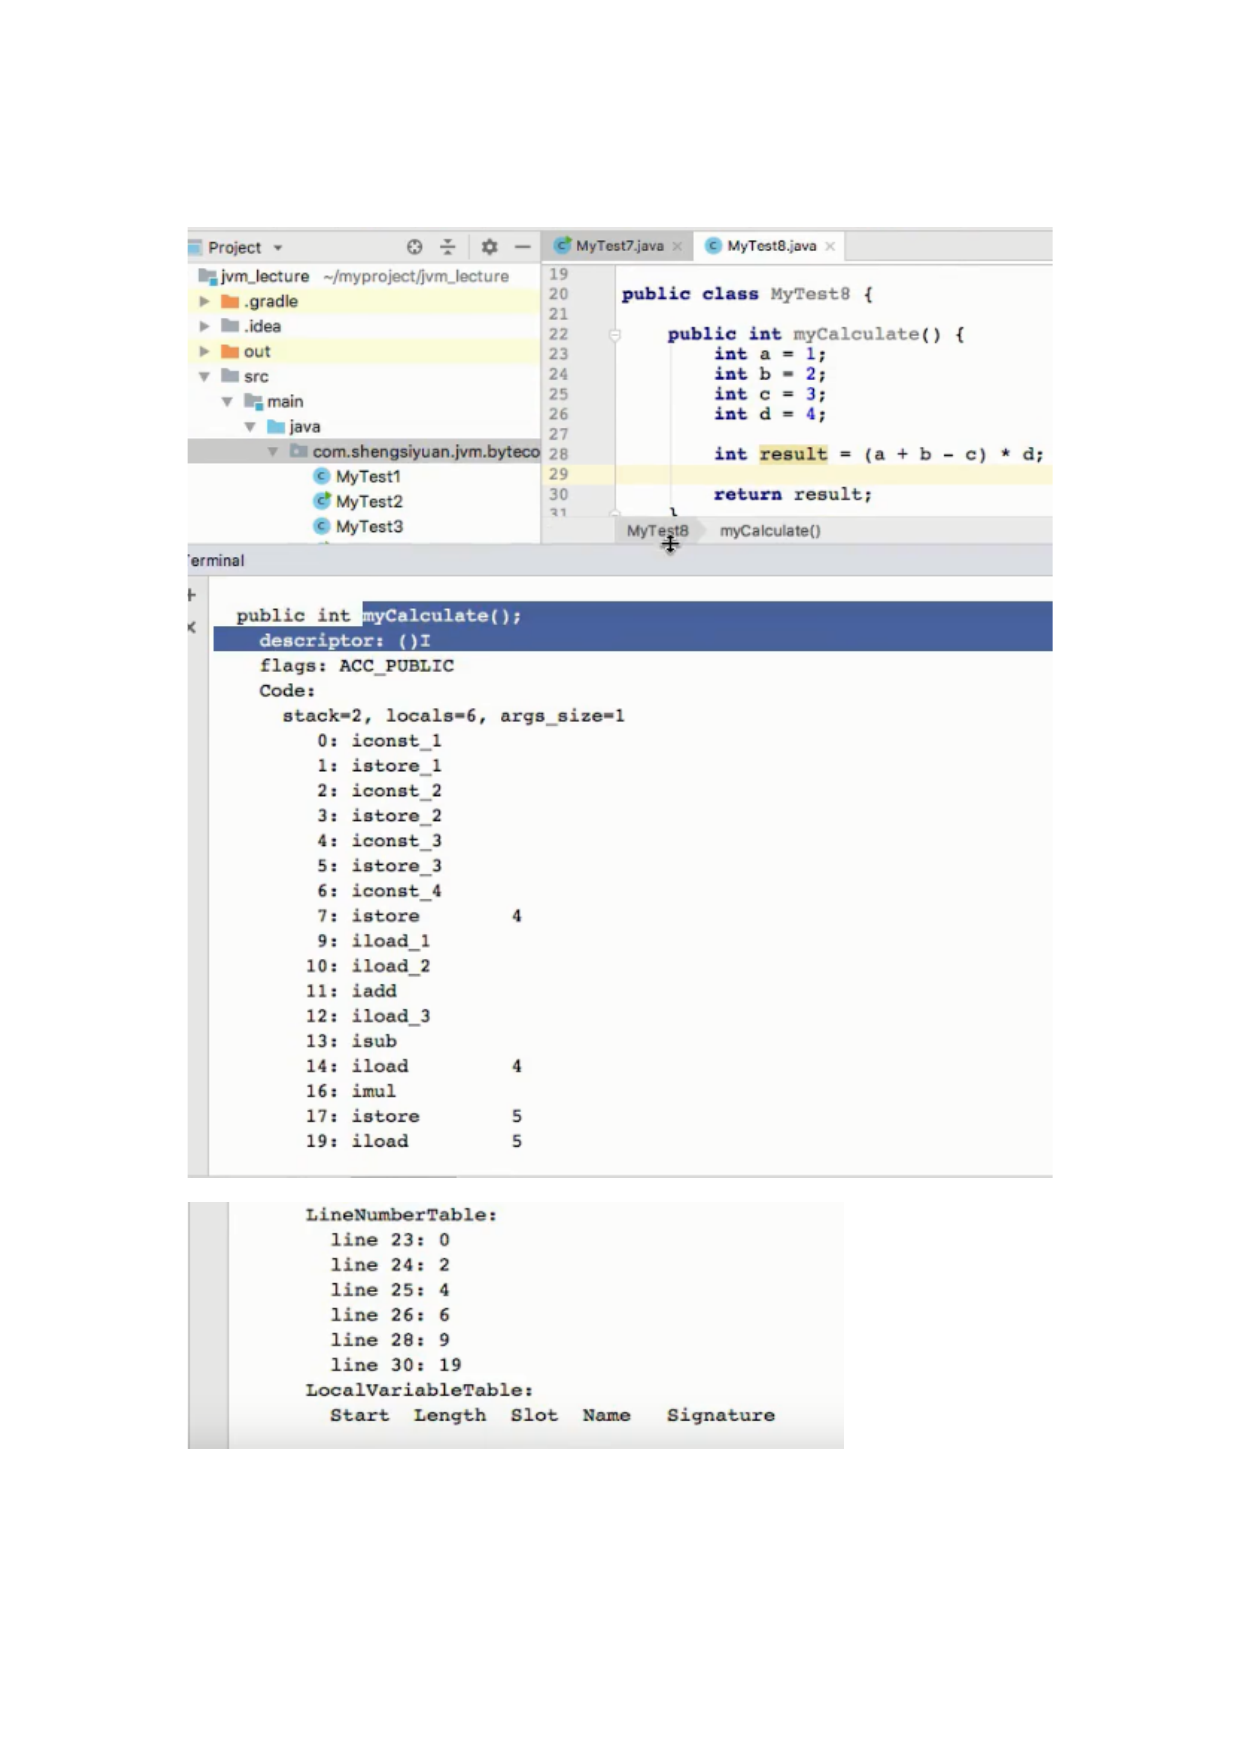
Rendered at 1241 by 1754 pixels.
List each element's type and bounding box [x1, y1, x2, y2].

picture [187, 227, 1053, 1178]
picture [187, 1202, 844, 1449]
